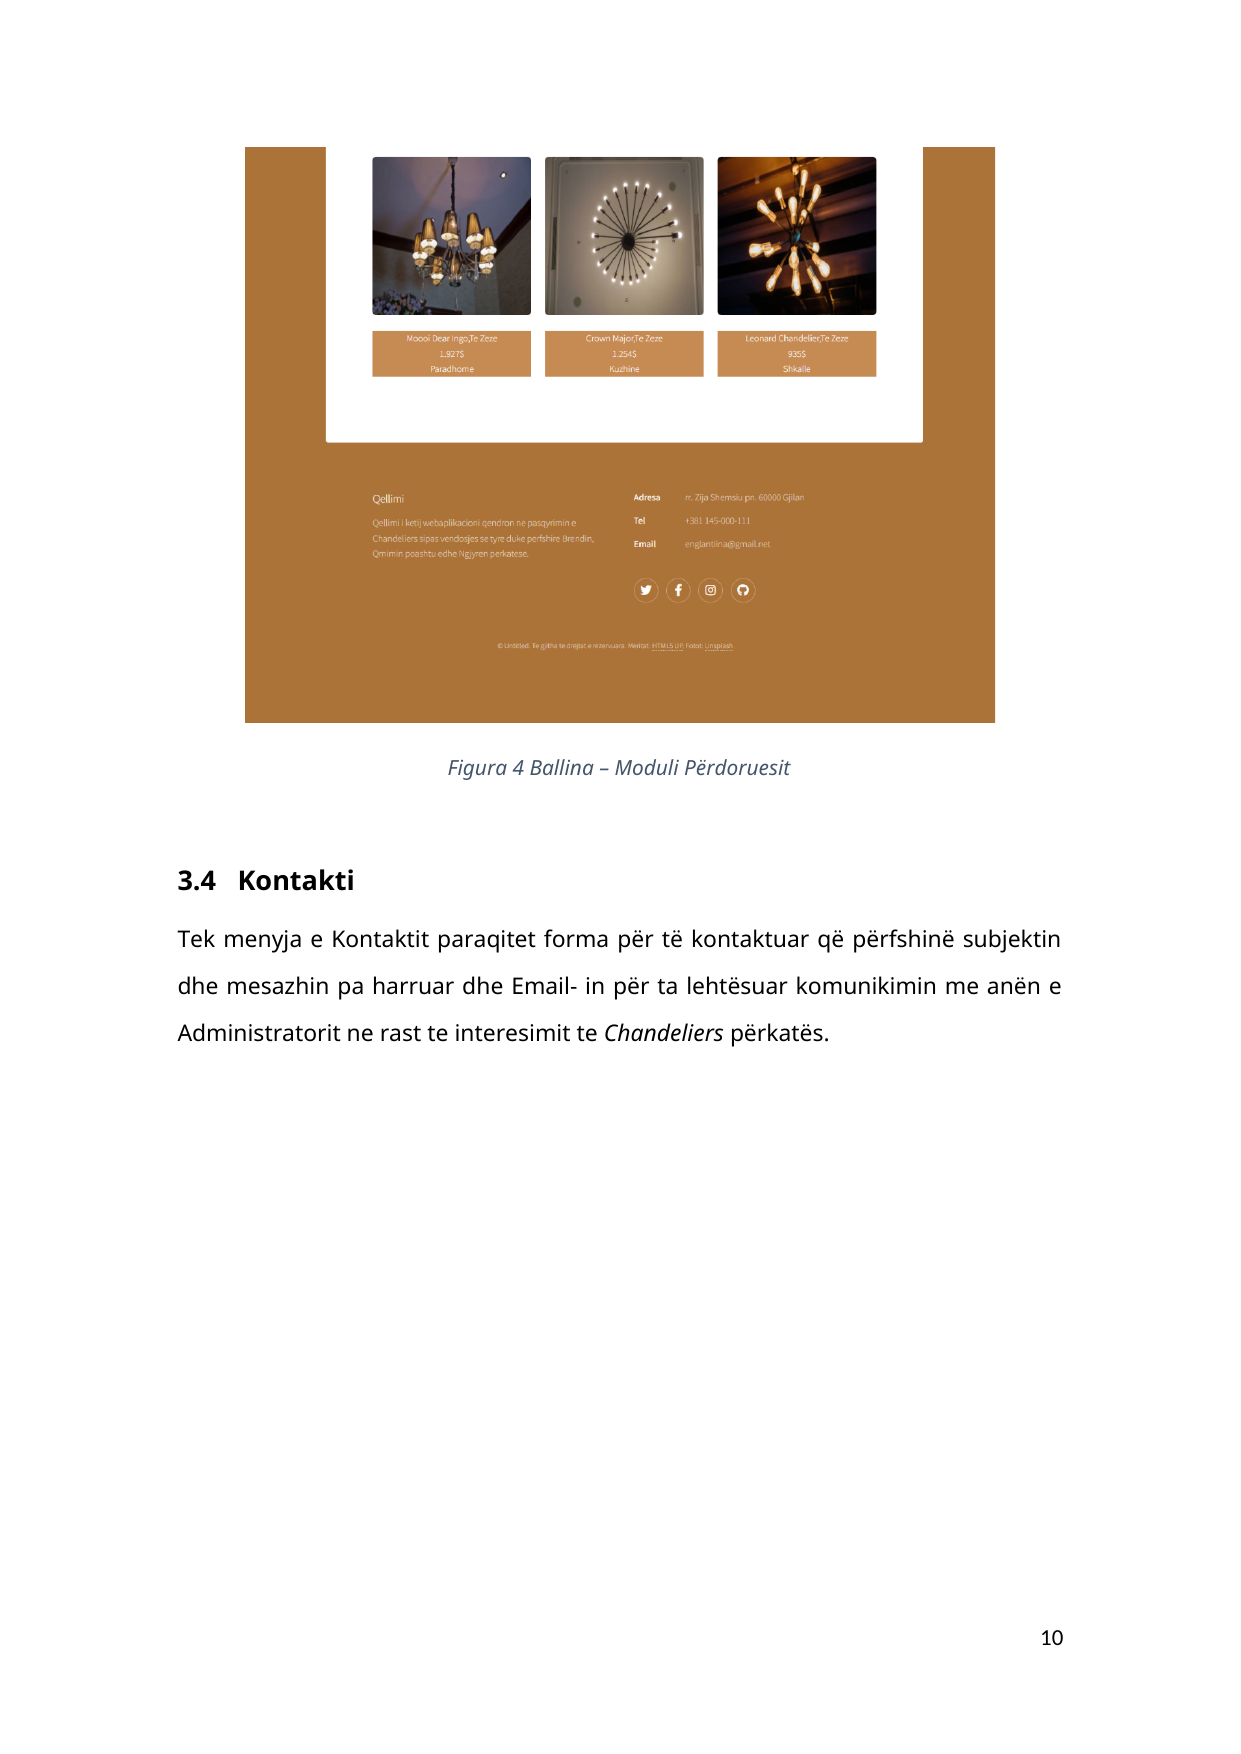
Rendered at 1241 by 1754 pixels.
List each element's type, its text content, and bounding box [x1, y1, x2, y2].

text Tek menyja e Kontaktit paraqitet forma për të kontaktuar që përfshinë subjektin dhe mesazhin pa harruar dhe Email- in për ta lehtësuar komunikimin me anën e Administratorit ne rast te interesimit te Chandeliers përkatës. [177, 923, 1063, 1048]
picture [245, 147, 995, 723]
text Figura 4 Ballina – Moduli Përdoruesit [177, 753, 1063, 782]
subtitle Kontakti [177, 861, 1063, 898]
